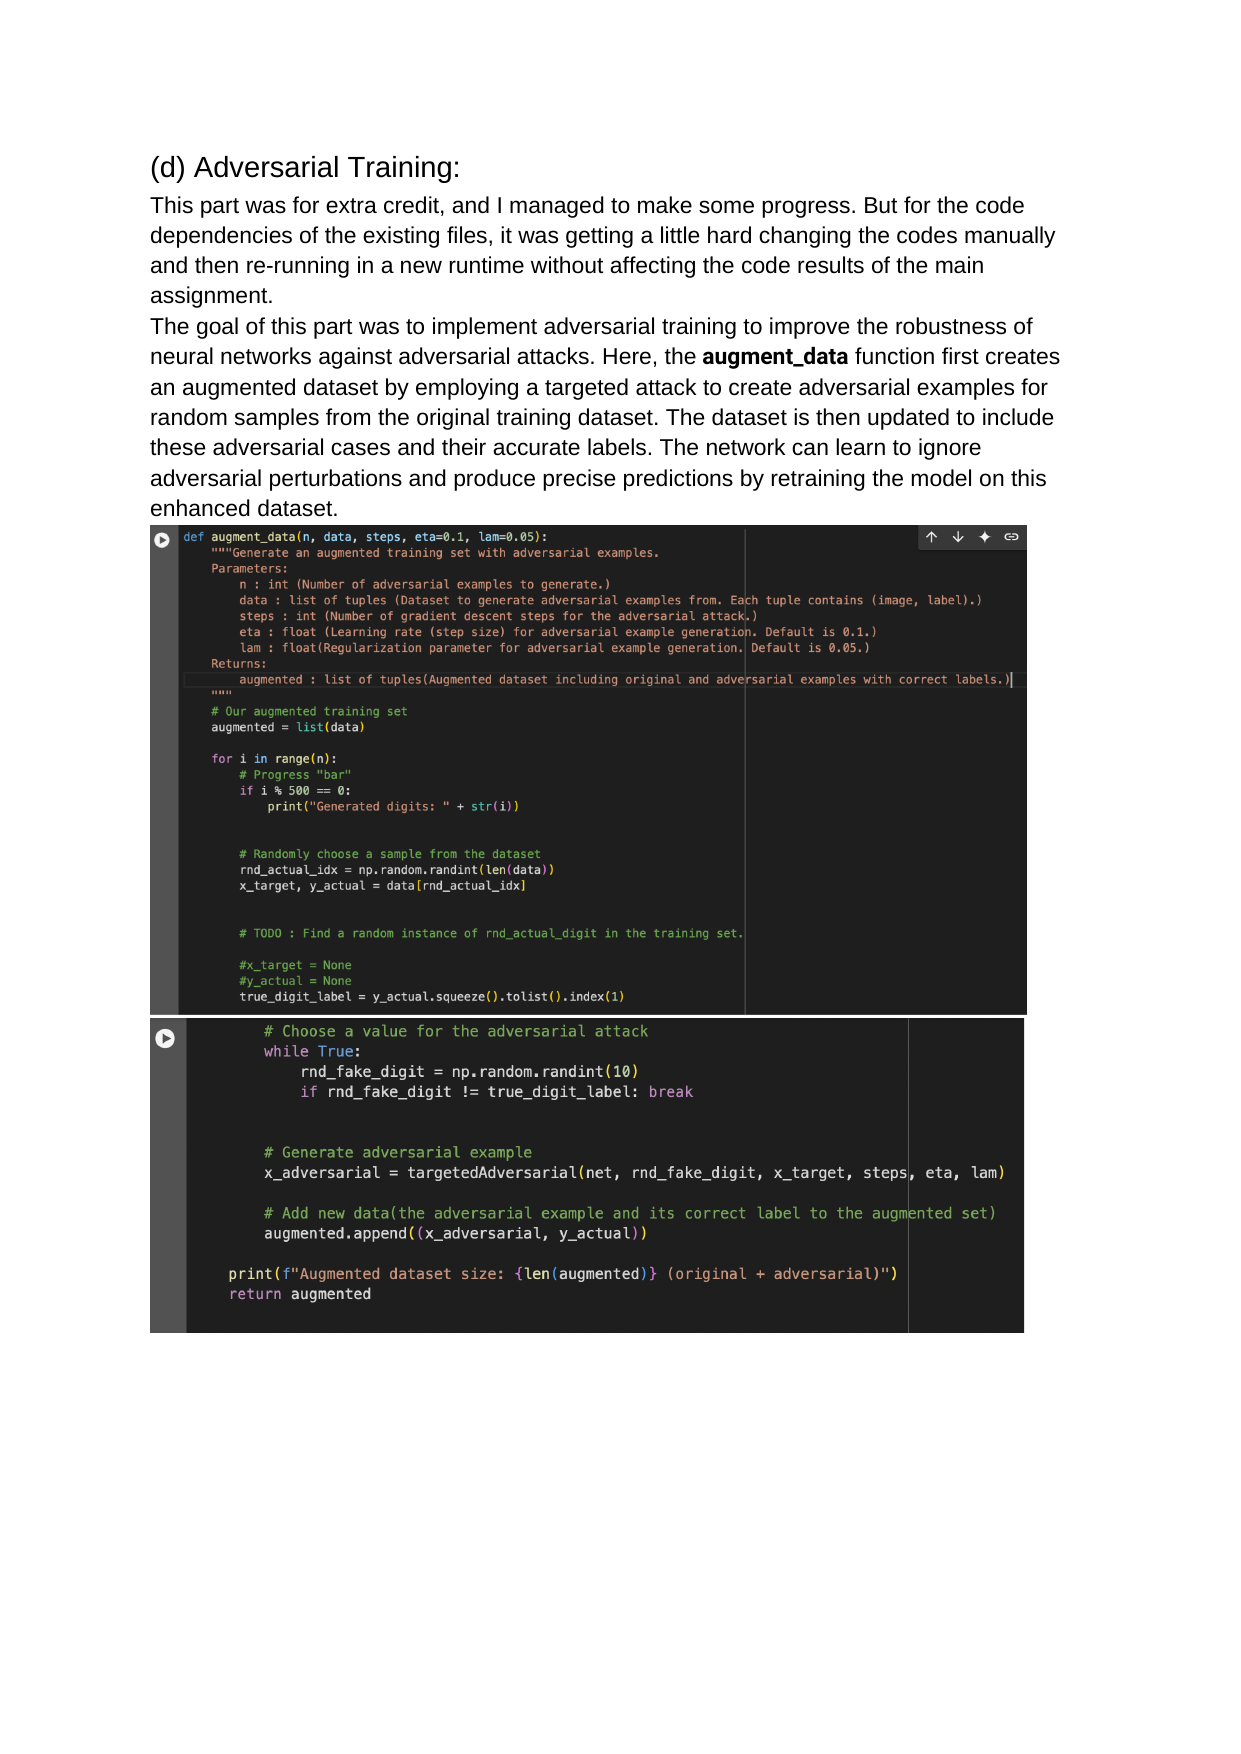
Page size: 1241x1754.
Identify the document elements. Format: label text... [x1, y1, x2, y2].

subtitle (d) Adversarial Training: [150, 150, 1090, 183]
text This part was for extra credit, and I managed to make some progress. But for the code dependencies of the existing files, it was getting a little hard changing the codes manually and then re-running in a new runtime without affecting the code results of the main assignment. [150, 192, 1090, 309]
picture [150, 1018, 1025, 1333]
text The goal of this part was to implement adversarial training to improve the robustness of neural networks against adversarial attacks. Here, the augment_data function first creates an augmented dataset by employing a targeted attack to create adversarial examples for random samples from the original training dataset. The dataset is then updated to include these adversarial cases and their accurate labels. The network can learn to ignore adversarial perturbations and produce precise predictions by retraining the model on this enhanced dataset. [150, 313, 1090, 521]
picture [150, 525, 1027, 1015]
